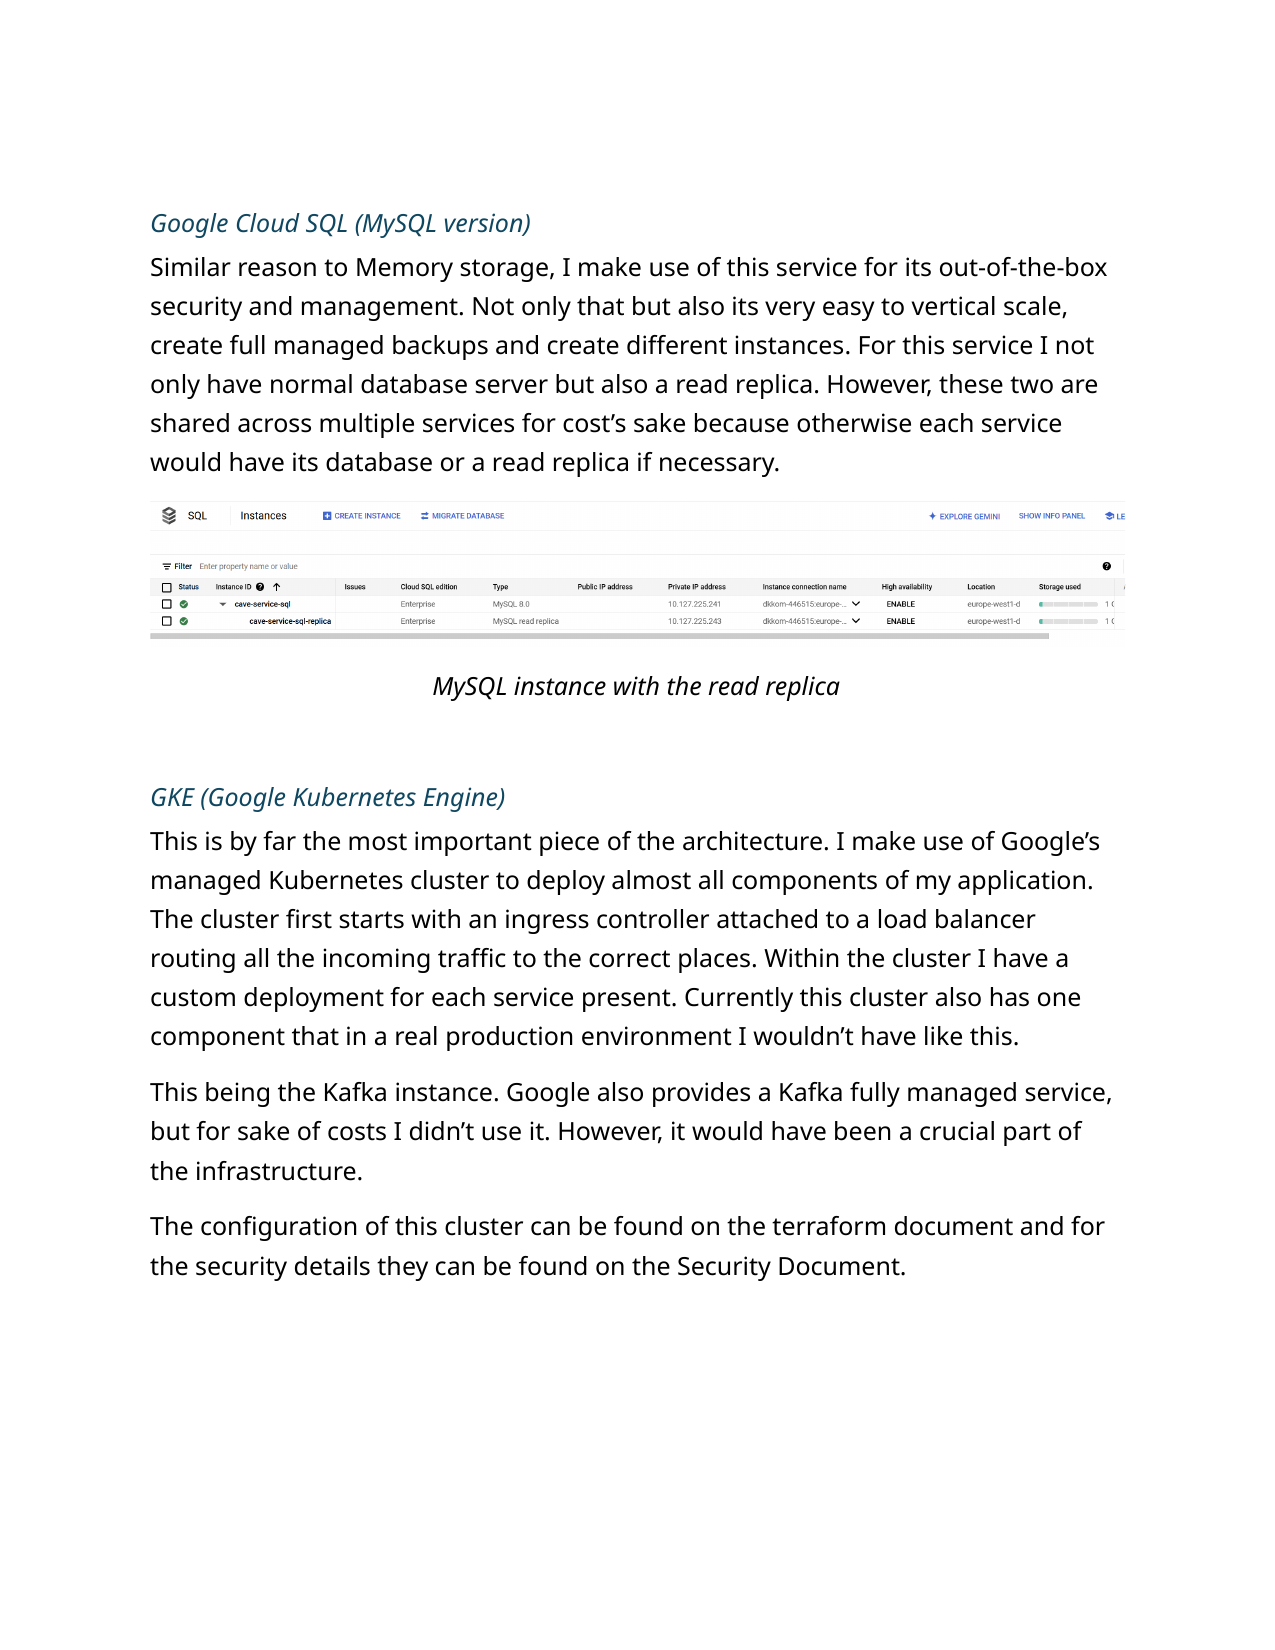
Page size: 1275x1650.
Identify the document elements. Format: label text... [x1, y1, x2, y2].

text This being the Kafka instance. Google also provides a Kafka fully managed service, but for sake of costs I didn’t use it. However, it would have been a crucial part of the infrastructure. [150, 1075, 1125, 1187]
text The configuration of this cluster can be found on the terraform document and for the security details they can be found on the Security Document. [150, 1209, 1125, 1282]
subtitle Google Cloud SQL (MySQL version) [150, 206, 1125, 240]
text This is by far the most important piece of the architecture. I make use of Google’s managed Kubernetes cluster to deploy almost all components of my application. The cluster first starts with an ingress controller attached to a load balancer routing all the incoming traffic to the correct places. Within the cluster I have a custom deployment for each service present. Currently this cluster also has one component that in a real production environment I wouldn’t have like this. [150, 823, 1125, 1053]
picture [150, 500, 1125, 647]
text MySQL instance with the read replica [150, 668, 1125, 702]
text Similar reason to Memory storage, I make use of this service for its out-of-the-box security and management. Not only that but also its very easy to vertical scale, create full managed backups and create different instances. For this service I not only have normal database server but also a read replica. However, these two are shared across multiple services for cost’s sake because otherwise each service would have its database or a read replica if necessary. [150, 249, 1125, 479]
subtitle GKE (Google Kubernetes Engine) [150, 780, 1125, 814]
